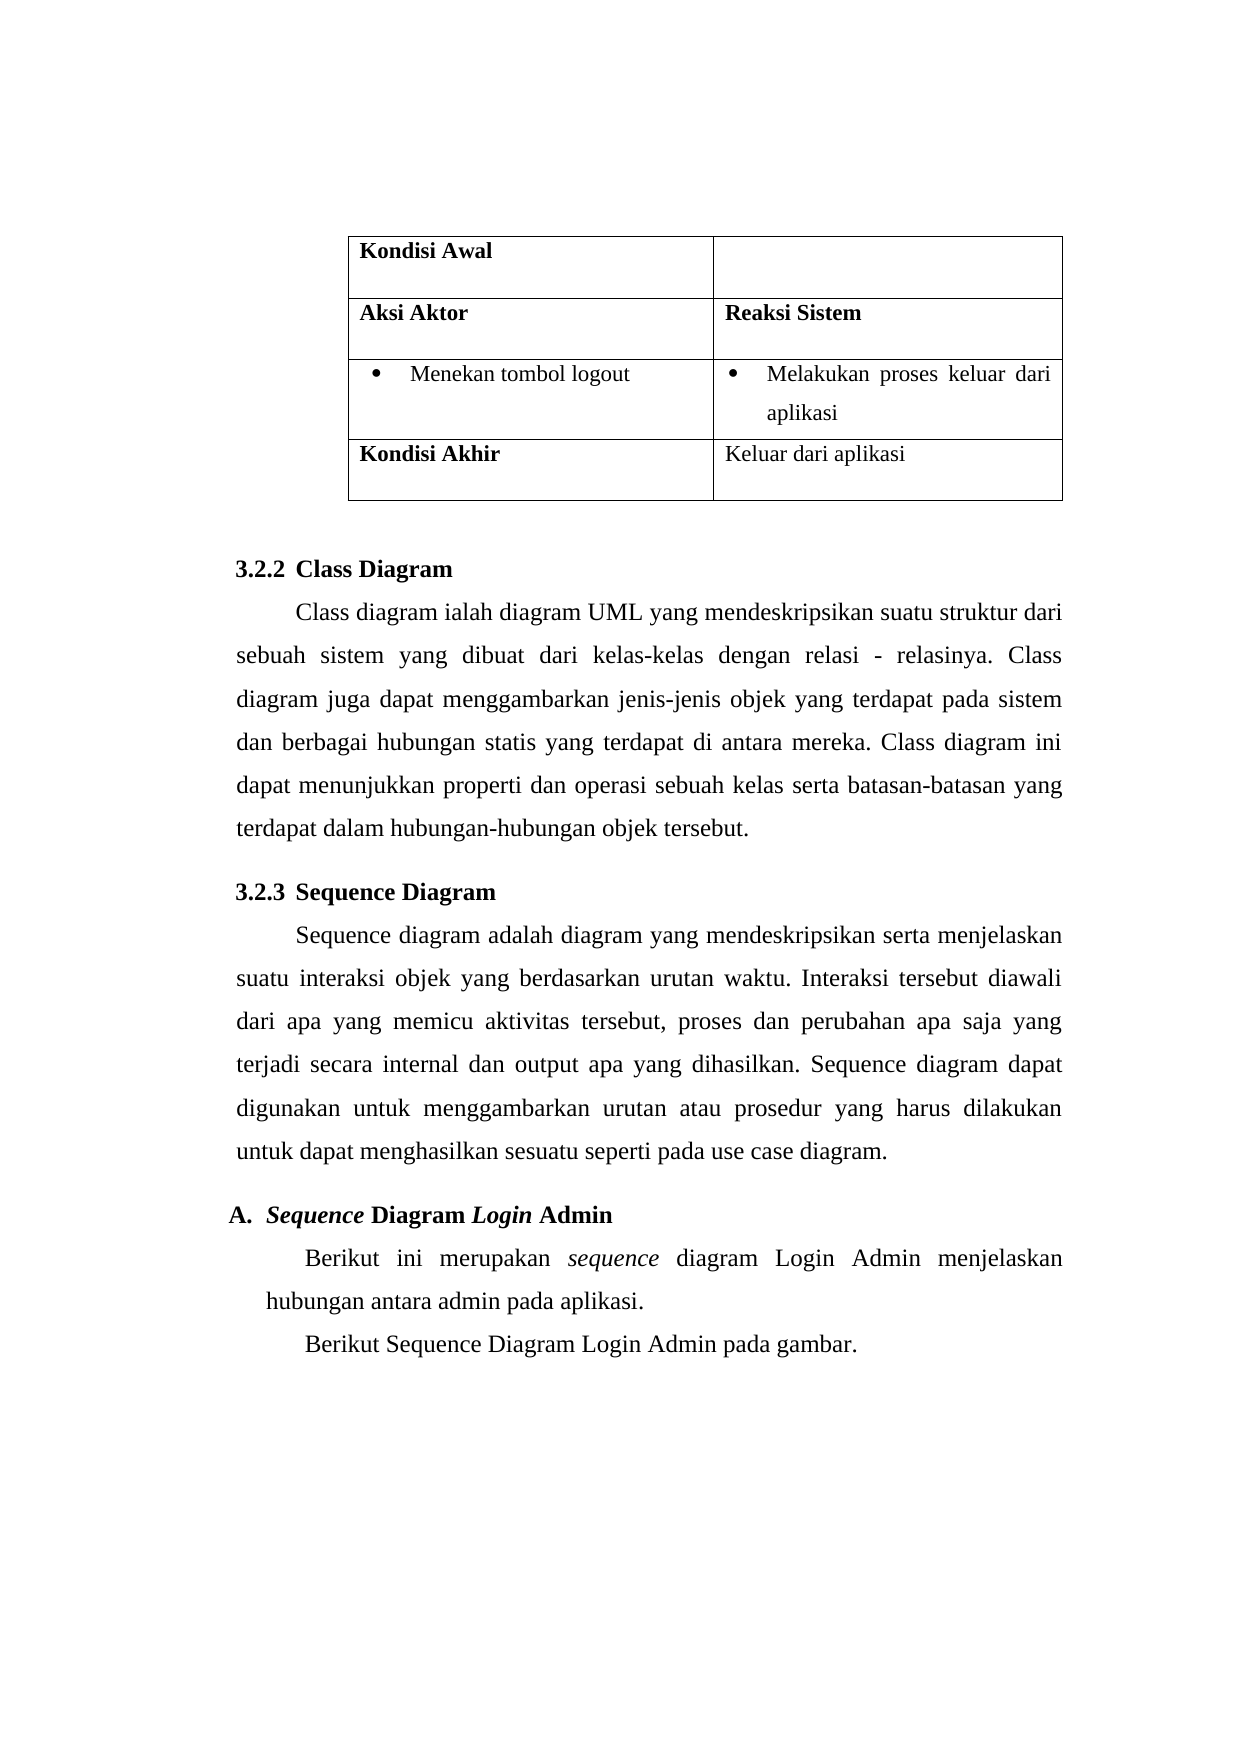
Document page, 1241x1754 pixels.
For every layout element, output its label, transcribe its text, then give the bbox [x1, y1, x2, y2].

text Class diagram ialah diagram UML yang mendeskripsikan suatu struktur dari sebuah sistem yang dibuat dari kelas-kelas dengan relasi - relasinya. Class diagram juga dapat menggambarkan jenis-jenis objek yang terdapat pada sistem dan berbagai hubungan statis yang terdapat di antara mereka. Class diagram ini dapat menunjukkan properti dan operasi sebuah kelas serta batasan-batasan yang terdapat dalam hubungan-hubungan objek tersebut. [236, 597, 1063, 842]
table_cell Reaksi Sistem [714, 299, 1062, 359]
subtitle Sequence Diagram [235, 877, 1063, 906]
list Berikut Sequence Diagram Login Admin pada gambar. [266, 1329, 1063, 1358]
table_cell Keluar dari aplikasi [714, 440, 1062, 500]
list Sequence Diagram Login Admin [228, 1200, 1063, 1228]
list Berikut ini merupakan sequence diagram Login Admin menjelaskan hubungan antara admin pada aplikasi. [266, 1243, 1063, 1315]
table_cell Menekan tombol logout [349, 360, 713, 439]
subtitle Class Diagram [235, 554, 1063, 583]
table_cell Melakukan proses keluar dari aplikasi [714, 360, 1062, 439]
table_cell Aksi Aktor [349, 299, 713, 359]
table_cell Kondisi Awal [349, 237, 713, 298]
table_cell [714, 237, 1062, 298]
table_cell Kondisi Akhir [349, 440, 713, 500]
text Sequence diagram adalah diagram yang mendeskripsikan serta menjelaskan suatu interaksi objek yang berdasarkan urutan waktu. Interaksi tersebut diawali dari apa yang memicu aktivitas tersebut, proses dan perubahan apa saja yang terjadi secara internal dan output apa yang dihasilkan. Sequence diagram dapat digunakan untuk menggambarkan urutan atau prosedur yang harus dilakukan untuk dapat menghasilkan sesuatu seperti pada use case diagram. [236, 920, 1063, 1164]
